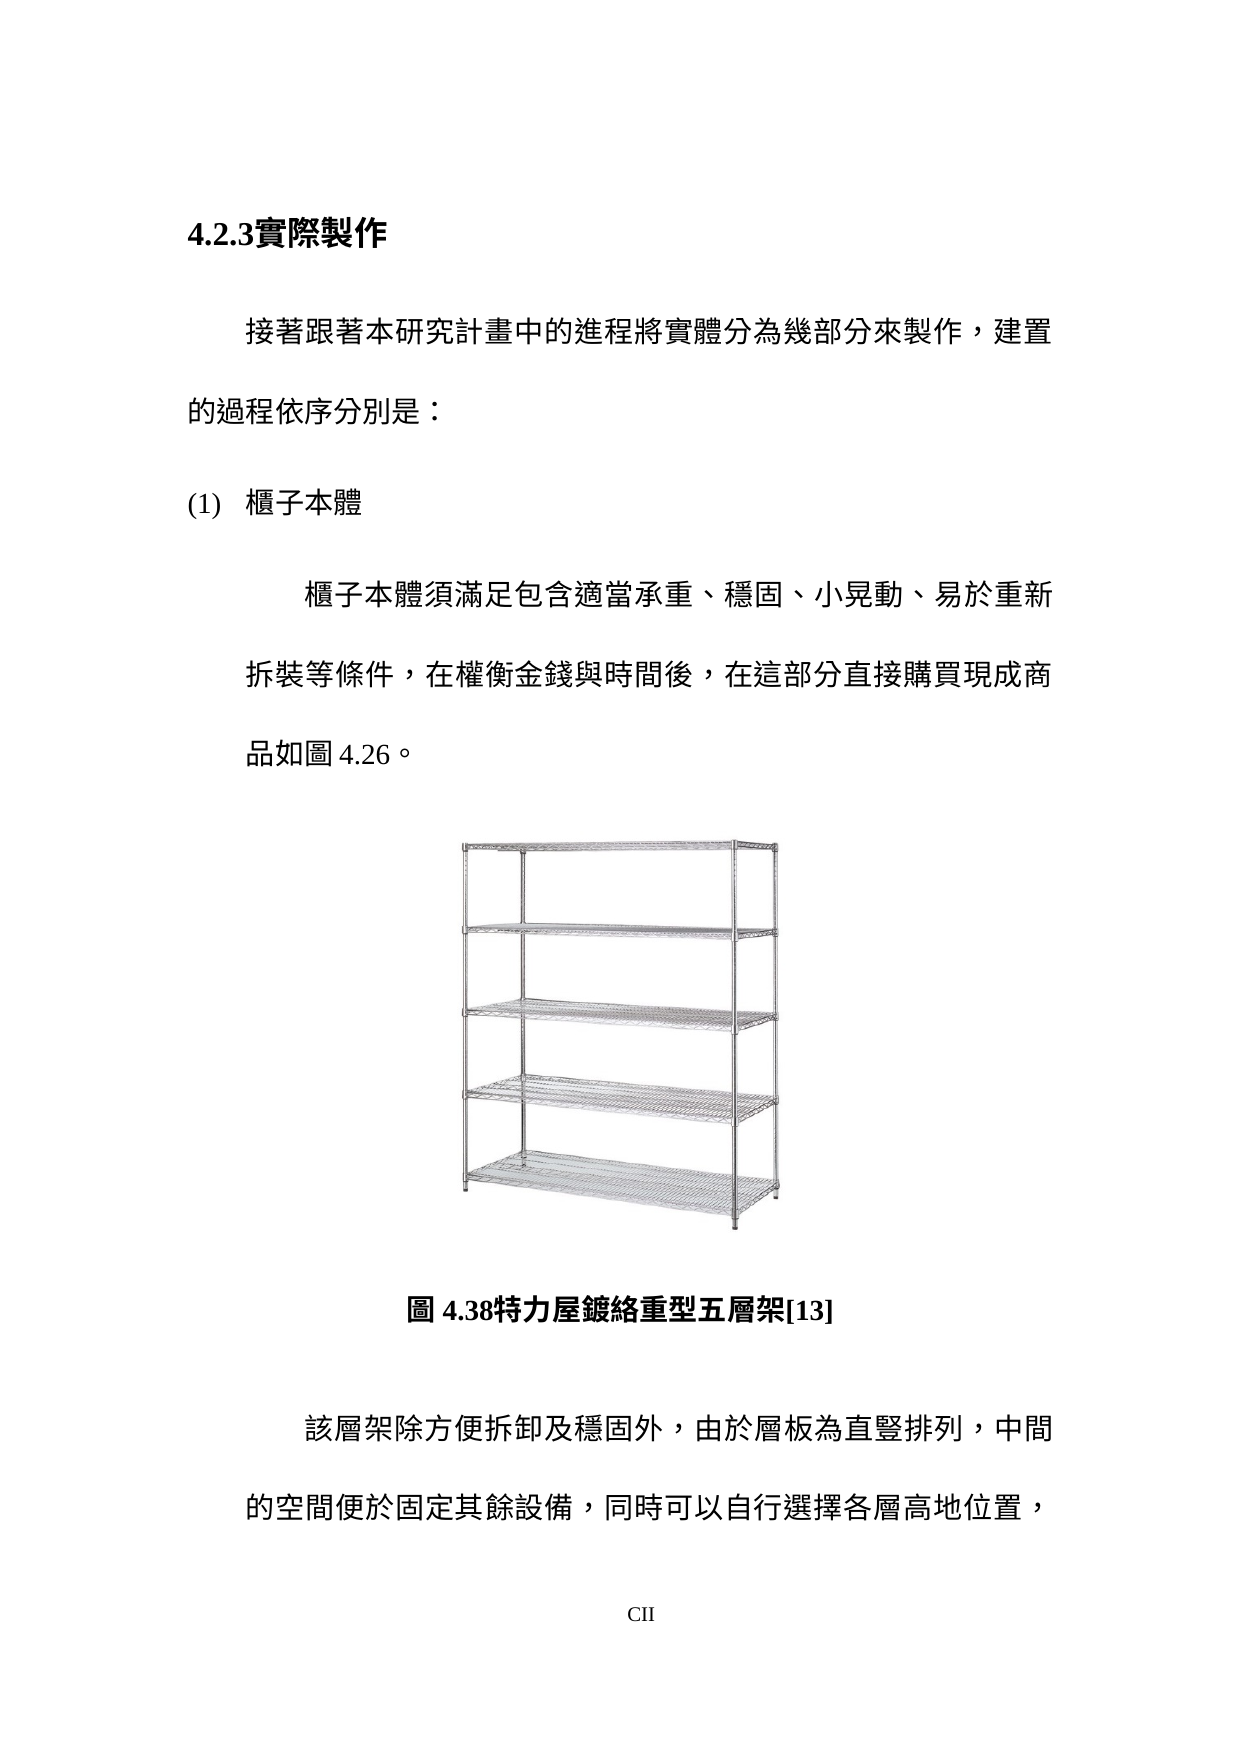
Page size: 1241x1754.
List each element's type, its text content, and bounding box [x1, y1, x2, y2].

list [246, 1387, 1053, 1546]
picture [417, 831, 824, 1238]
list 櫃子本體 [187, 462, 1053, 541]
list 櫃子本體須滿足包含適當承重、穩固、小晃動、易於重新拆裝等條件，在權衡金錢與時間後，在這部分直接購買現成商品如圖4.26。 [246, 553, 1053, 792]
text 接著跟著本研究計畫中的進程將實體分為幾部分來製作，建置的過程依序分別是： [187, 290, 1053, 449]
subtitle 實際製作 [187, 191, 1053, 271]
